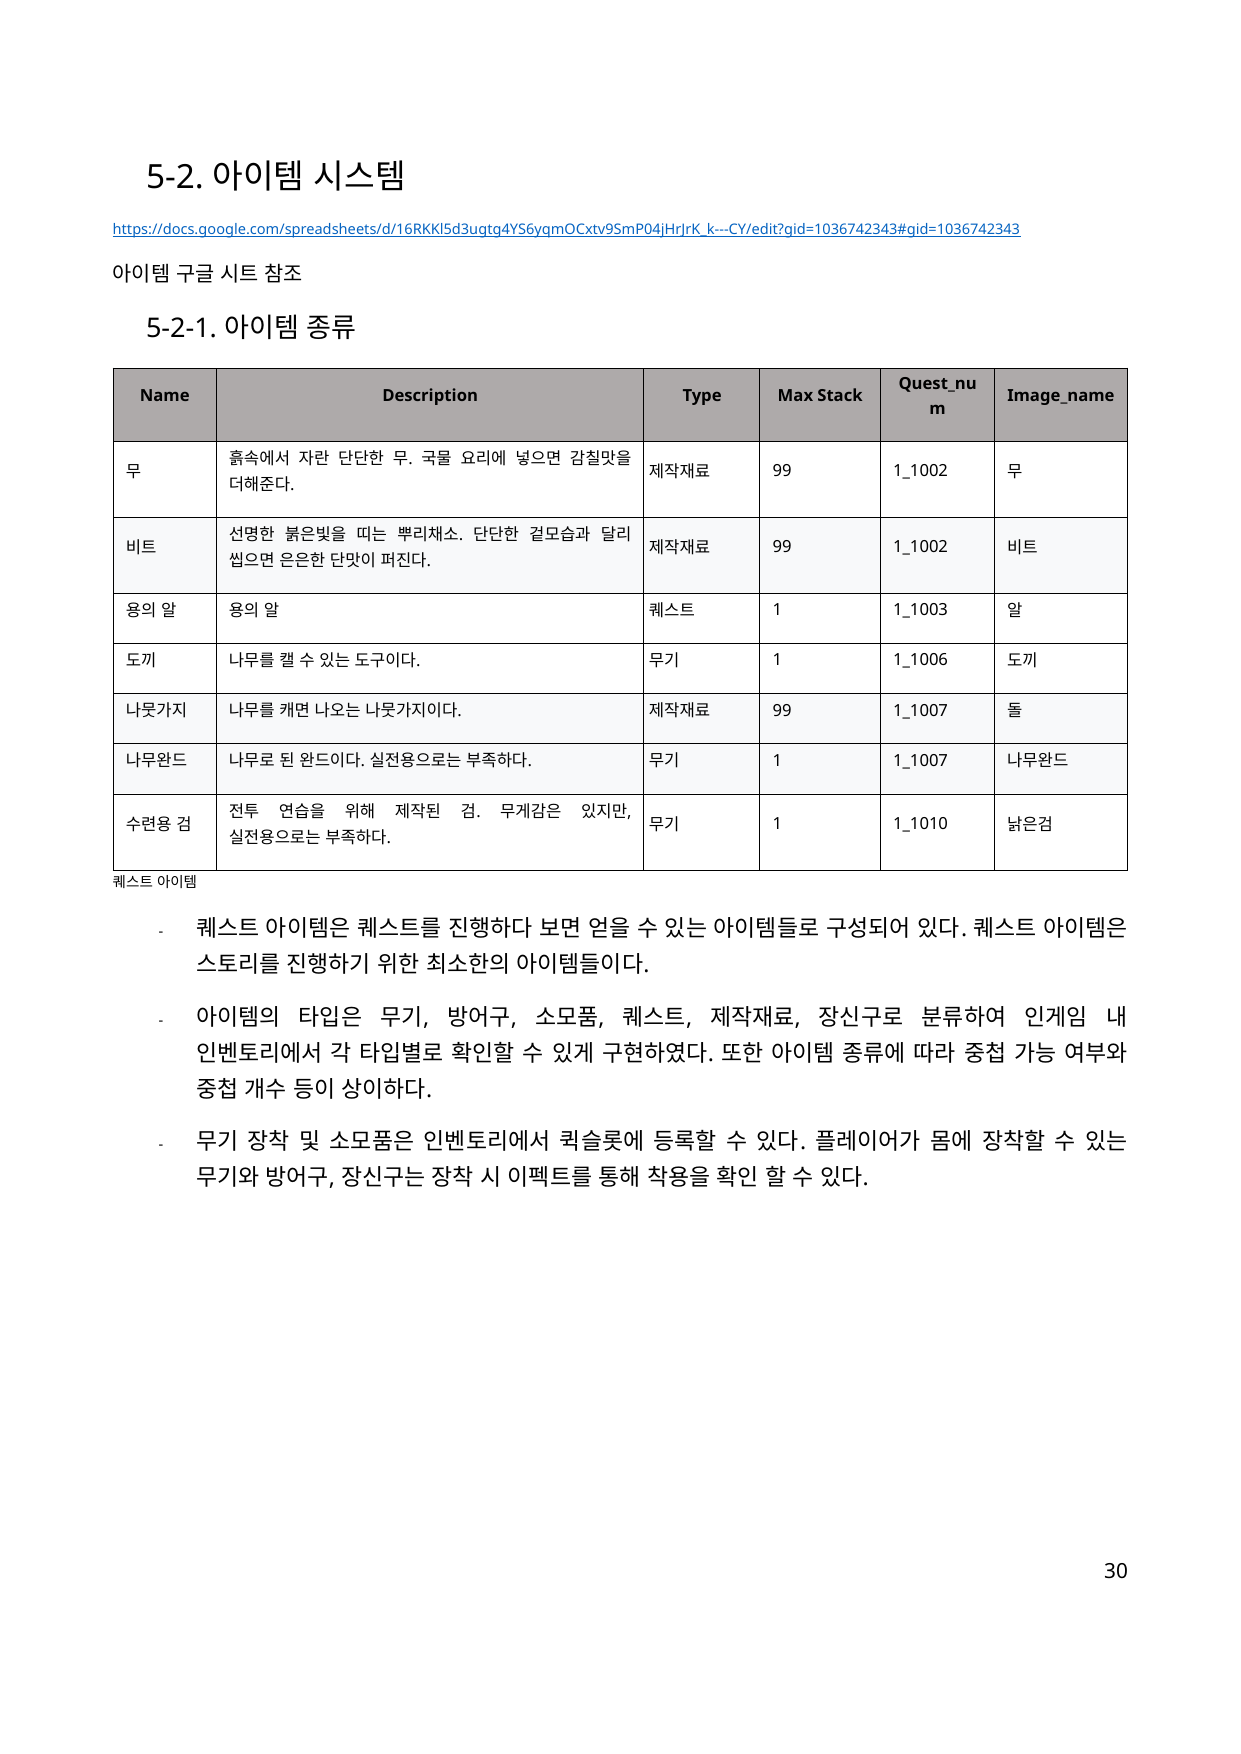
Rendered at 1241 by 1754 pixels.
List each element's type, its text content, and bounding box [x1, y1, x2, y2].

table_cell 나무완드 [995, 744, 1127, 793]
table_cell 용의 알 [114, 594, 216, 643]
table_cell 99 [760, 694, 880, 743]
table_cell 나무완드 [114, 744, 216, 793]
table_cell 99 [760, 518, 880, 593]
table_cell 1_1007 [881, 744, 994, 793]
table_cell 도끼 [114, 644, 216, 693]
text https://docs.google.com/spreadsheets/d/16RKKl5d3ugtg4YS6yqmOCxtv9SmP04jHrJrK_k---CY/edit?gid=1036742343#gid=1036742343 [112, 219, 1128, 239]
table_cell 흙속에서 자란 단단한 무. 국물 요리에 넣으면 감칠맛을 더해준다. [217, 442, 643, 517]
table_cell 무기 [644, 644, 759, 693]
table_cell 제작재료 [644, 694, 759, 743]
table_header Description [217, 369, 643, 441]
table_cell 무 [114, 442, 216, 517]
table_cell 제작재료 [644, 518, 759, 593]
table_cell 99 [760, 442, 880, 517]
table_cell 1_1010 [881, 795, 994, 870]
table_cell 무기 [644, 744, 759, 793]
table_cell 1 [760, 594, 880, 643]
subtitle 5-2. 아이템 시스템 [112, 150, 1128, 198]
text 5-2-1. 아이템 종류 [112, 306, 1107, 346]
table_cell 나무로 된 완드이다. 실전용으로는 부족하다. [217, 744, 643, 793]
table_cell 1_1002 [881, 442, 994, 517]
list 무기 장착 및 소모품은 인벤토리에서 퀵슬롯에 등록할 수 있다. 플레이어가 몸에 장착할 수 있는 무기와 방어구, 장신구는 장착 시 이펙트를 통해 착용을 확인 할 수 있다. [158, 1123, 1128, 1192]
table_cell 돌 [995, 694, 1127, 743]
table_cell 1_1002 [881, 518, 994, 593]
text 퀘스트 아이템 [112, 871, 1128, 892]
table_header Image_name [995, 369, 1127, 441]
table_cell 무기 [644, 795, 759, 870]
table_cell 수련용 검 [114, 795, 216, 870]
list 아이템의 타입은 무기, 방어구, 소모품, 퀘스트, 제작재료, 장신구로 분류하여 인게임 내 인벤토리에서 각 타입별로 확인할 수 있게 구현하였다. 또한 아이템 종류에 따라 중첩 가능 여부와 중첩 개수 등이 상이하다. [158, 999, 1128, 1104]
table_header Quest_num [881, 369, 994, 441]
table_cell 비트 [114, 518, 216, 593]
table_cell 나무를 캘 수 있는 도구이다. [217, 644, 643, 693]
table_cell 비트 [995, 518, 1127, 593]
list 퀘스트 아이템은 퀘스트를 진행하다 보면 얻을 수 있는 아이템들로 구성되어 있다. 퀘스트 아이템은 스토리를 진행하기 위한 최소한의 아이템들이다. [158, 910, 1128, 979]
table_cell 1 [760, 644, 880, 693]
table_header Name [114, 369, 216, 441]
table_cell 1 [760, 744, 880, 793]
table_cell 낡은검 [995, 795, 1127, 870]
table_cell 1_1003 [881, 594, 994, 643]
table_cell 1 [760, 795, 880, 870]
table_cell 전투 연습을 위해 제작된 검. 무게감은 있지만, 실전용으로는 부족하다. [217, 795, 643, 870]
table_cell 나무를 캐면 나오는 나뭇가지이다. [217, 694, 643, 743]
table_cell 1_1006 [881, 644, 994, 693]
table_cell 알 [995, 594, 1127, 643]
table_cell 도끼 [995, 644, 1127, 693]
table_cell 퀘스트 [644, 594, 759, 643]
table_cell 용의 알 [217, 594, 643, 643]
table_cell 1_1007 [881, 694, 994, 743]
table_cell 제작재료 [644, 442, 759, 517]
table_header Max Stack [760, 369, 880, 441]
table_cell 선명한 붉은빛을 띠는 뿌리채소. 단단한 겉모습과 달리 씹으면 은은한 단맛이 퍼진다. [217, 518, 643, 593]
table_cell 무 [995, 442, 1127, 517]
table_cell 나뭇가지 [114, 694, 216, 743]
table_header Type [644, 369, 759, 441]
text 아이템 구글 시트 참조 [112, 257, 1128, 287]
